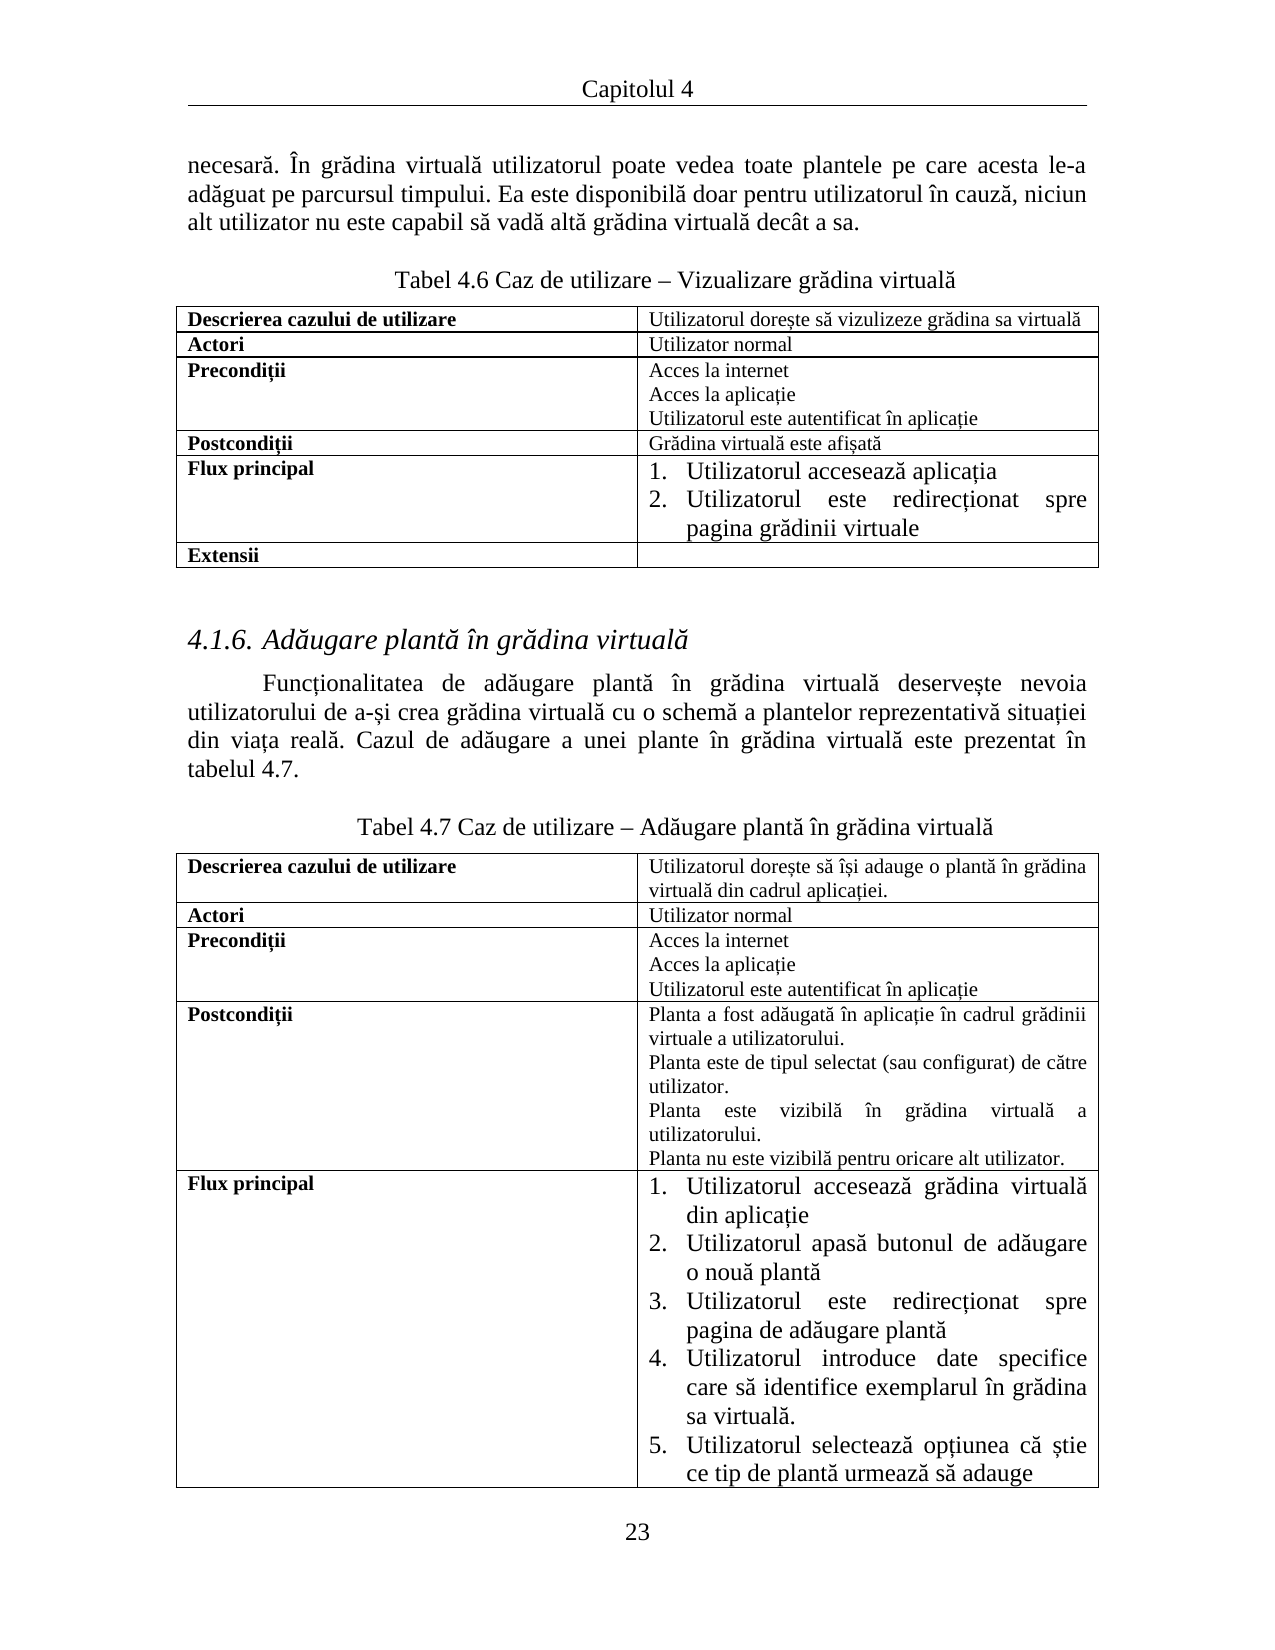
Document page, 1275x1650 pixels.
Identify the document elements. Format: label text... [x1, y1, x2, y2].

table_cell Actori [177, 903, 637, 927]
table_header Utilizatorul dorește să își adauge o plantă în grădina virtuală din cadrul aplicației. [638, 854, 1098, 902]
table_cell Flux principal [177, 456, 637, 542]
table_cell Actori [177, 333, 637, 356]
table_header Descrierea cazului de utilizare [177, 854, 637, 902]
table_cell Postcondiții [177, 1002, 637, 1170]
table_cell Flux principal [177, 1171, 637, 1487]
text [187, 150, 1087, 236]
table_cell Utilizator normal [638, 903, 1098, 927]
table_cell Postcondiții [177, 431, 637, 455]
table_header Descrierea cazului de utilizare [177, 307, 637, 331]
table_cell Extensii [177, 543, 637, 567]
table_cell Planta a fost adăugată în aplicație în cadrul grădinii virtuale a utilizatorului. Planta este de tipul selectat (sau configurat) de către utilizator. Planta este vizibilă în grădina virtuală a utilizatorului. Planta nu este vizibilă pentru oricare alt utilizator. [638, 1002, 1098, 1170]
table_header Utilizatorul dorește să vizulizeze grădina sa virtuală [638, 307, 1098, 331]
table_cell Utilizatorul accesează aplicația Utilizatorul este redirecționat spre pagina grădinii virtuale [638, 456, 1098, 542]
table_cell Utilizator normal [638, 333, 1098, 356]
table_cell Acces la internet Acces la aplicație Utilizatorul este autentificat în aplicație [638, 358, 1098, 430]
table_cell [638, 1171, 1098, 1487]
table_cell Grădina virtuală este afișată [638, 431, 1098, 455]
table_cell Precondiții [177, 928, 637, 1001]
table_cell Precondiții [177, 358, 637, 430]
table_cell Acces la internet Acces la aplicație Utilizatorul este autentificat în aplicație [638, 928, 1098, 1001]
subtitle Adăugare plantă în grădina virtuală [187, 622, 1087, 656]
text Funcționalitatea de adăugare plantă în grădina virtuală deservește nevoia utilizatorului de a-și crea grădina virtuală cu o schemă a plantelor reprezentativă situației din viața reală. Cazul de adăugare a unei plante în grădina virtuală este prezentat în tabelul 4.7. [187, 668, 1087, 783]
table_cell [638, 543, 1098, 567]
